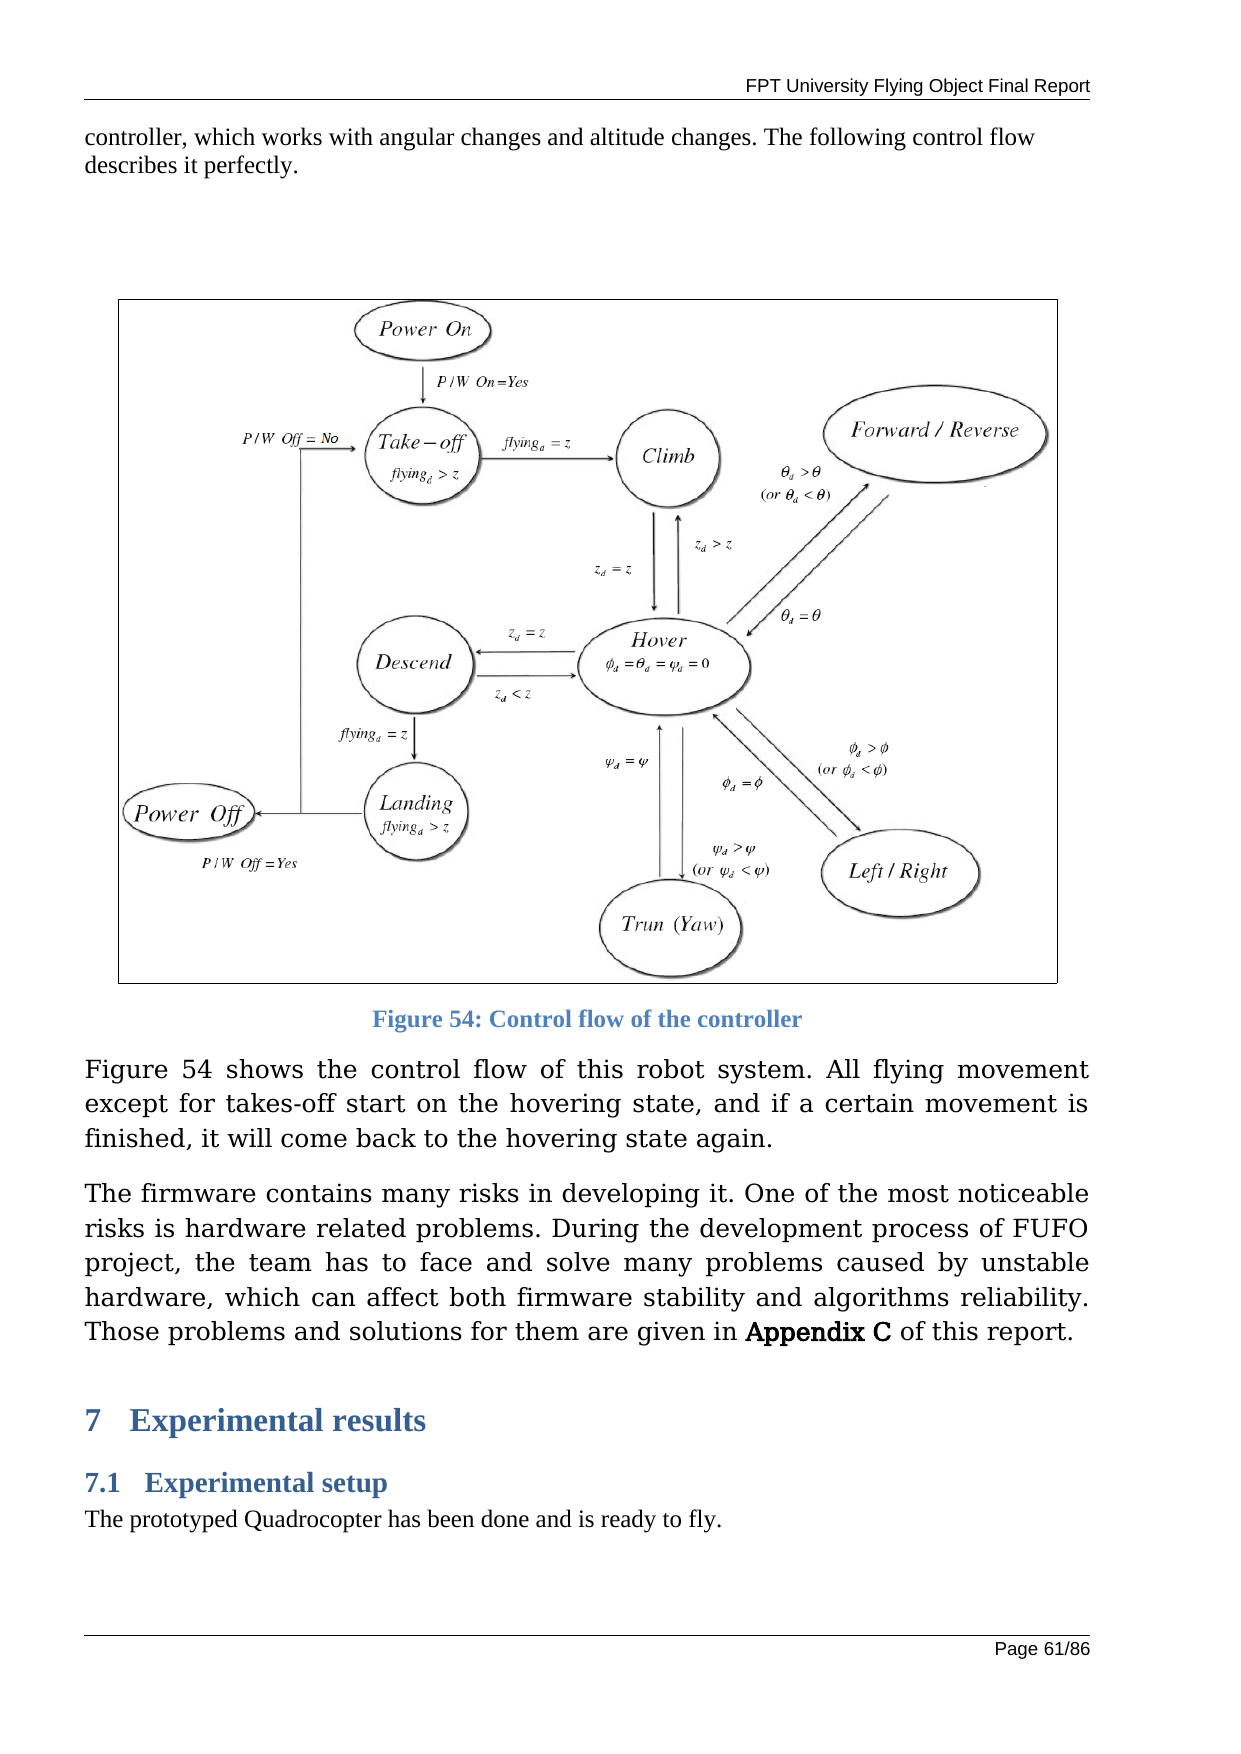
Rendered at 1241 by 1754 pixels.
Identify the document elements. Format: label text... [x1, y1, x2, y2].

picture [119, 300, 1057, 983]
text Figure 54 shows the control flow of this robot system. All flying movement except for takes-off start on the hovering state, and if a certain movement is finished, it will come back to the hovering state again. [84, 1053, 1090, 1152]
text The prototyped Quadrocopter has been done and is ready to fly. [84, 1504, 1090, 1532]
subtitle Experimental setup [84, 1465, 1090, 1499]
subtitle Experimental results [84, 1400, 1090, 1438]
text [84, 122, 1090, 179]
text The firmware contains many risks in developing it. One of the most noticeable risks is hardware related problems. During the development process of FUFO project, the team has to face and solve many problems caused by unstable hardware, which can affect both firmware stability and algorithms reliability. Those problems and solutions for them are given in Appendix C of this report. [84, 1178, 1090, 1346]
